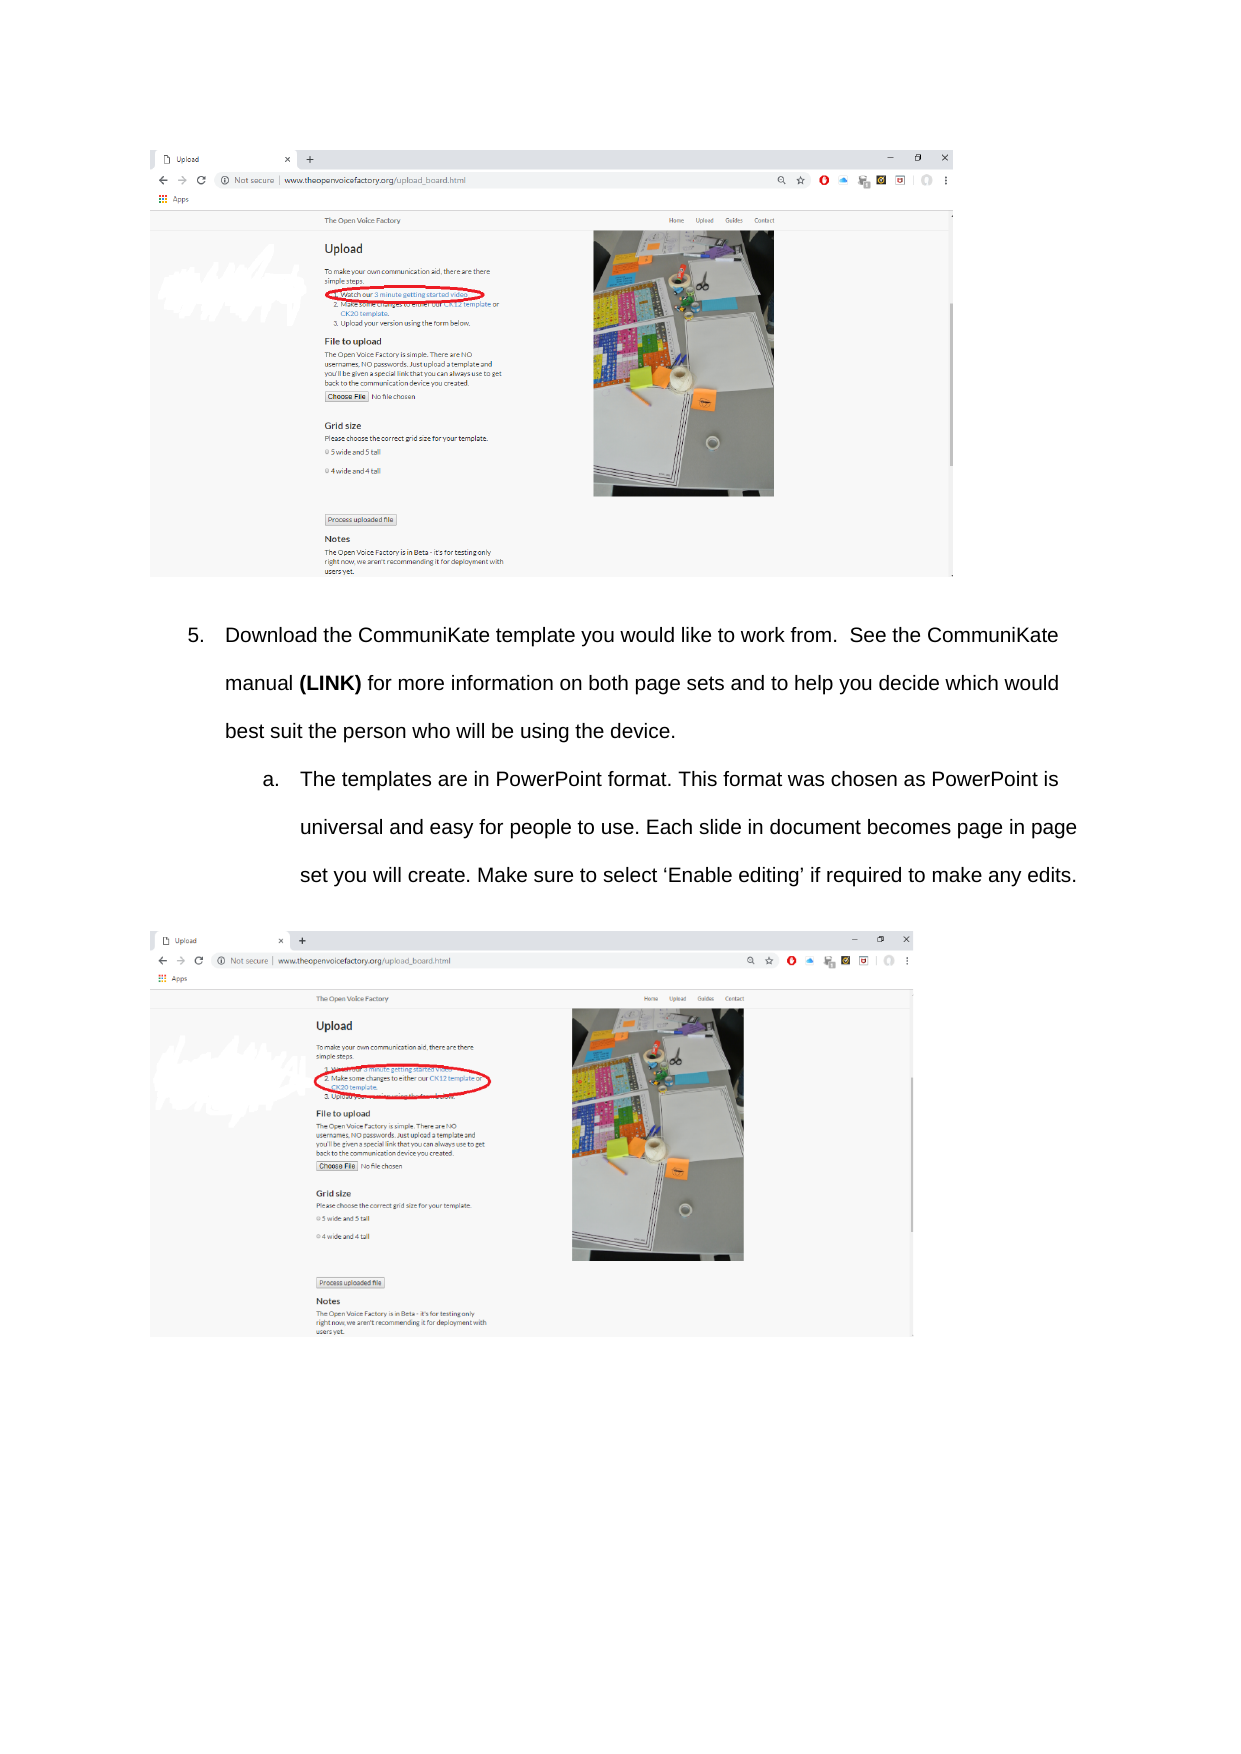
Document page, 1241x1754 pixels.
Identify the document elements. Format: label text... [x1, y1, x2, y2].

picture [150, 150, 953, 577]
picture [150, 931, 914, 1337]
list Download the CommuniKate template you would like to work from. See the CommuniKate manual (LINK) for more information on both page sets and to help you decide which would best suit the person who will be using the device. [187, 623, 1090, 743]
list The templates are in PowerPoint format. This format was chosen as PowerPoint is universal and easy for people to use. Each slide in document becomes page in page set you will create. Make sure to select ‘Enable editing’ if required to make any edits. [262, 767, 1090, 886]
